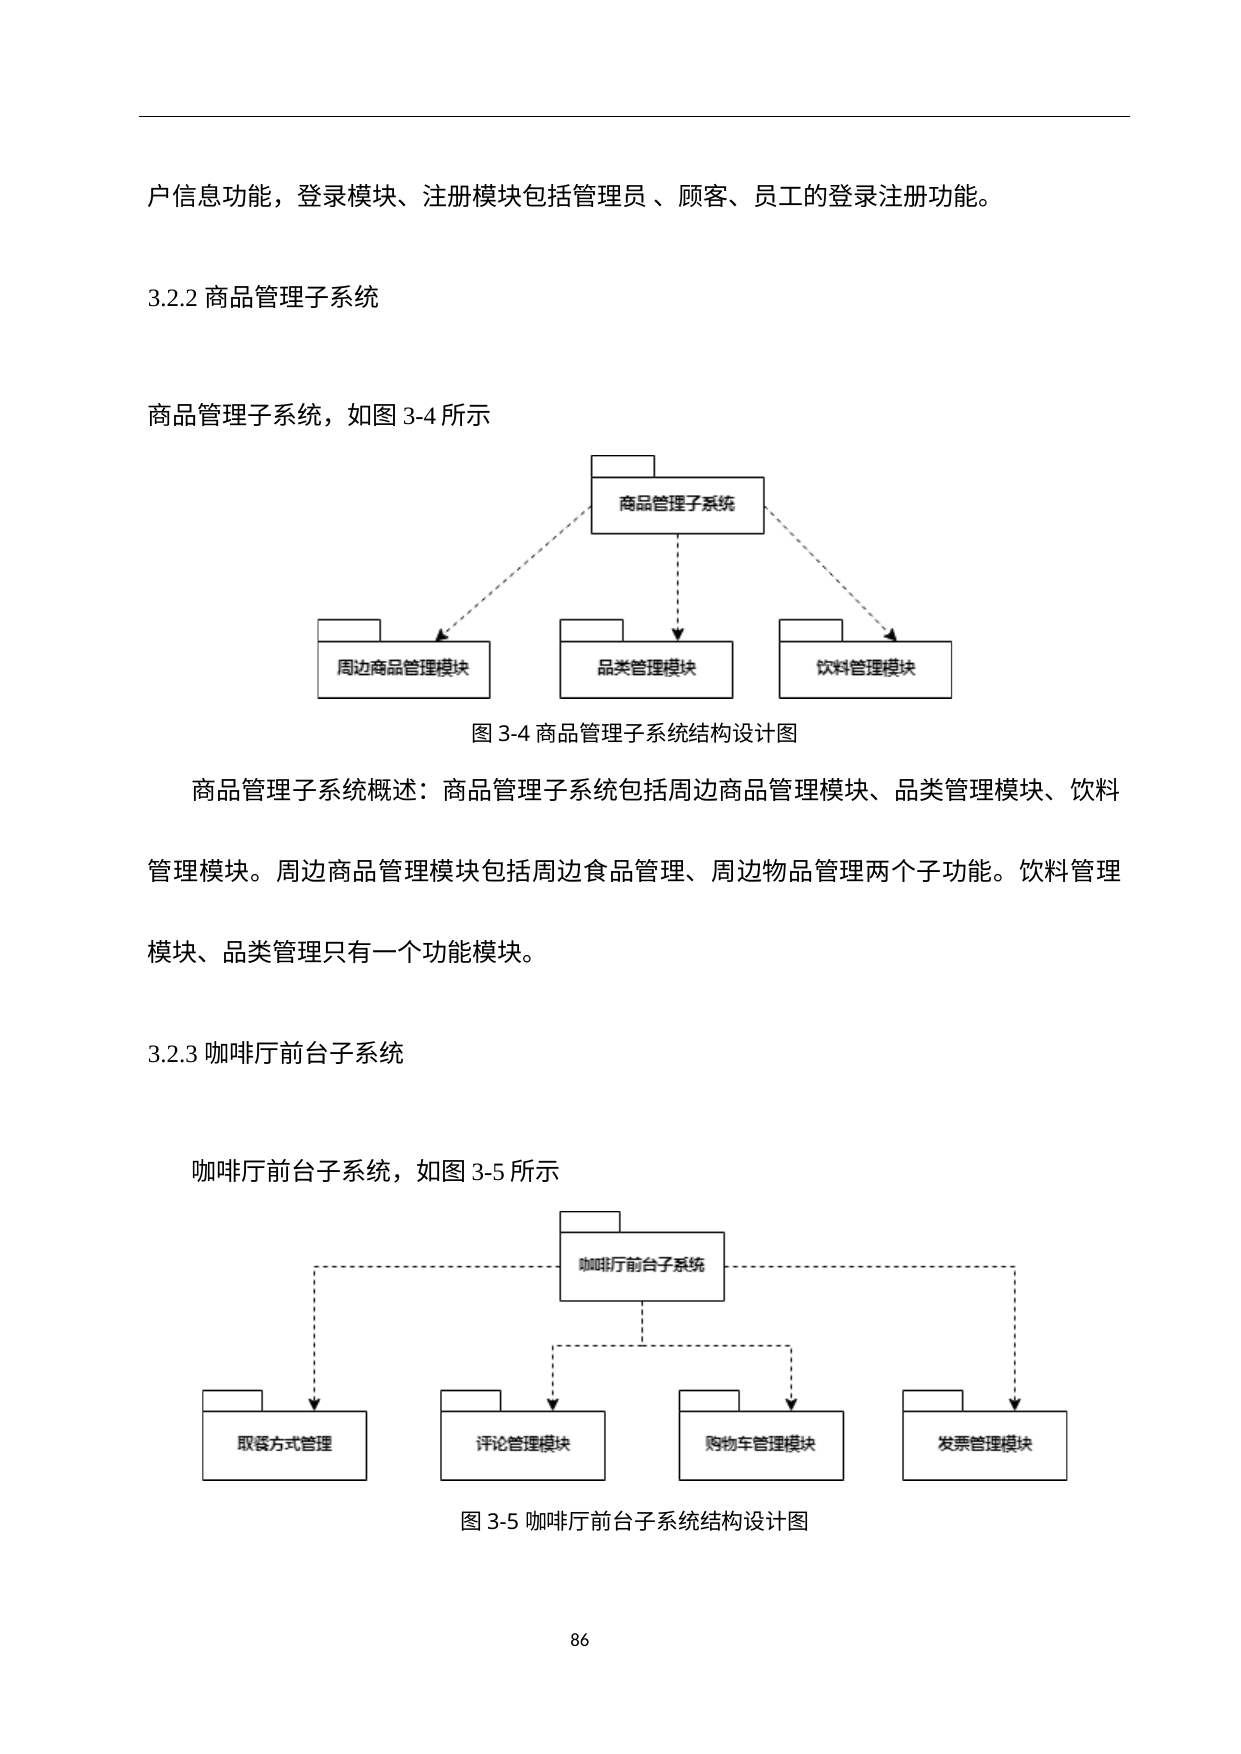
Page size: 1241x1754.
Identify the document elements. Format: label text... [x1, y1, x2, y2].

subtitle 3.2.3 咖啡厅前台子系统 [148, 1019, 1122, 1084]
subtitle 3.2.2 商品管理子系统 [148, 263, 1122, 328]
text 图3-5 咖啡厅前台子系统结构设计图 [148, 1504, 1122, 1537]
picture [317, 455, 953, 699]
text 咖啡厅前台子系统，如图3-5所示 [148, 1137, 1122, 1202]
picture [202, 1211, 1068, 1481]
text 图3-4 商品管理子系统结构设计图 [148, 715, 1122, 748]
text 商品管理子系统概述：商品管理子系统包括周边商品管理模块、品类管理模块、饮料管理模块。周边商品管理模块包括周边食品管理、周边物品管理两个子功能。饮料管理模块、品类管理只有一个功能模块。 [148, 756, 1122, 983]
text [148, 162, 1122, 227]
text 商品管理子系统，如图3-4所示 [148, 381, 1122, 446]
